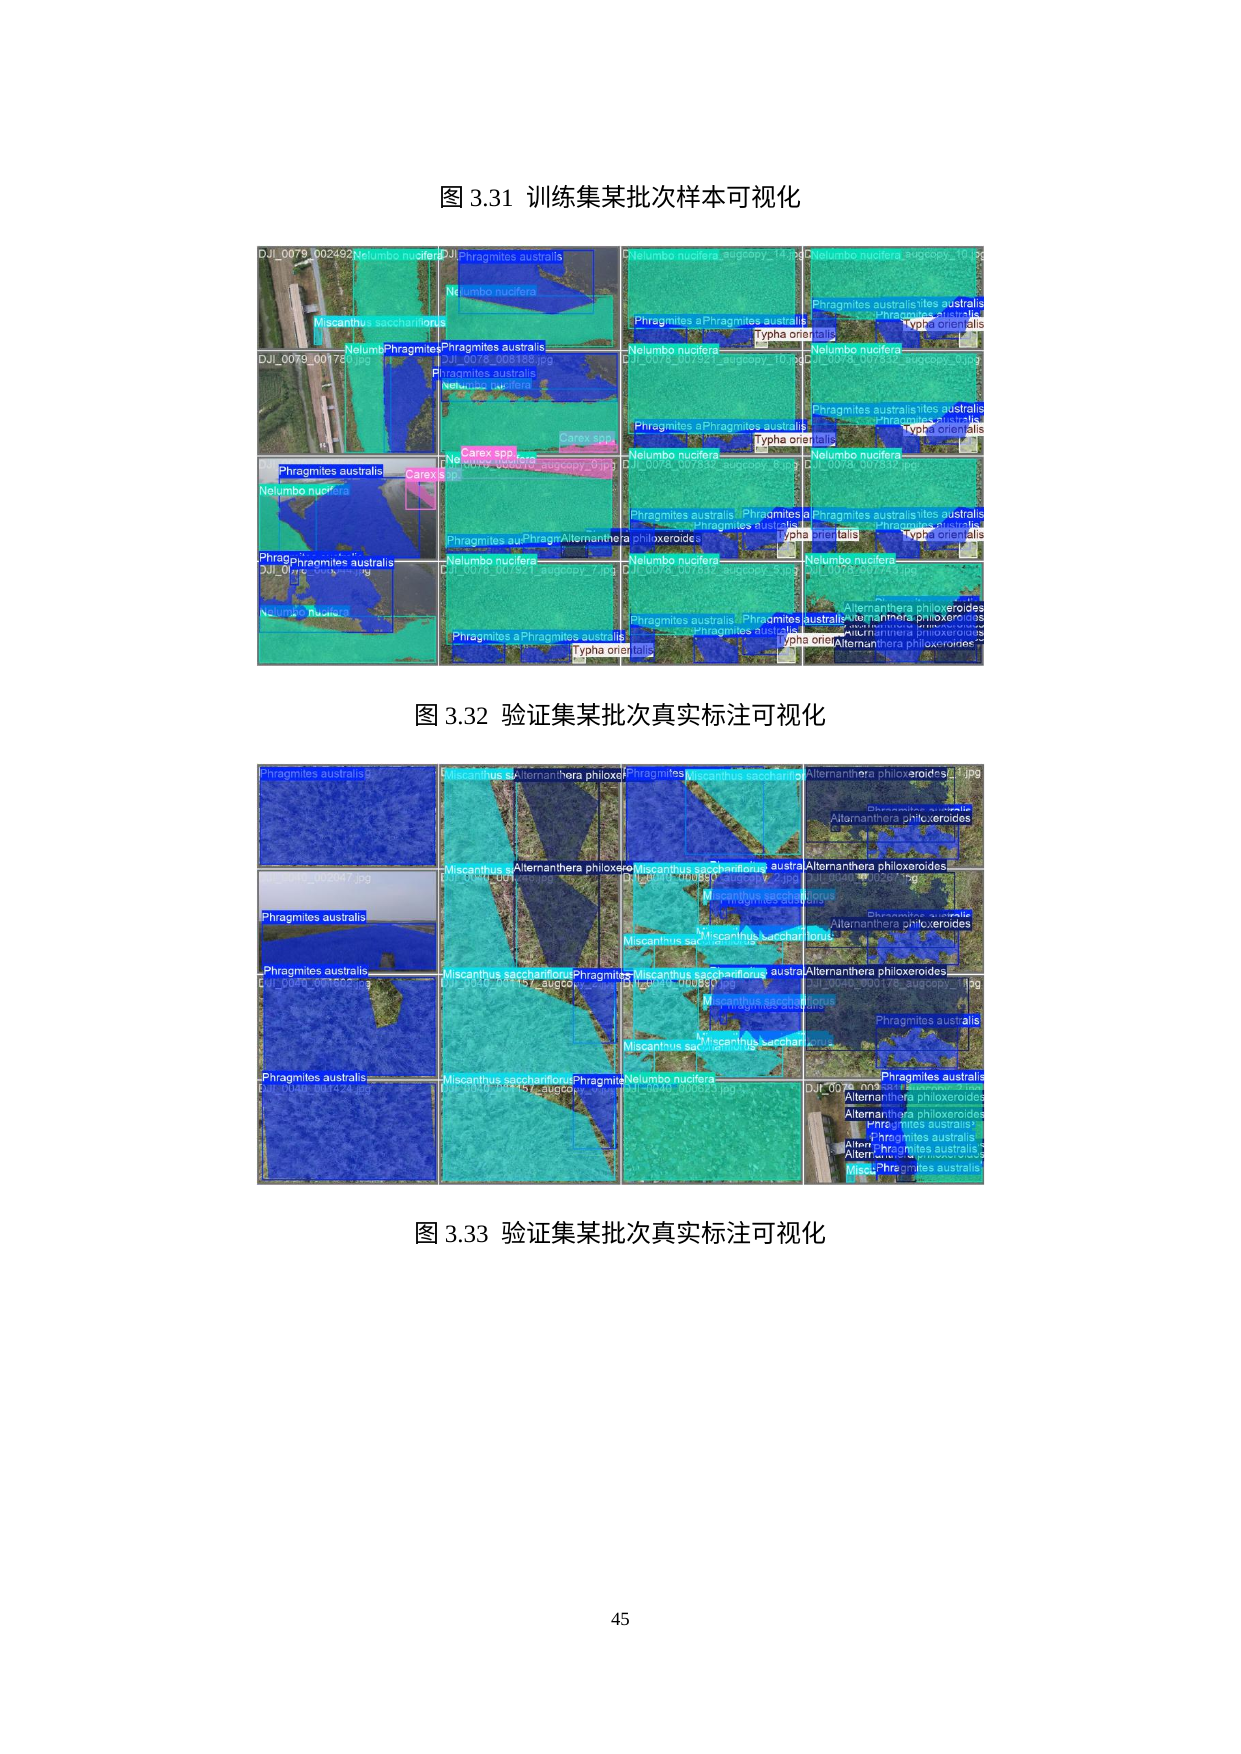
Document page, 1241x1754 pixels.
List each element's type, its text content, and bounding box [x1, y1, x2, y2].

text 图3.32 验证集某批次真实标注可视化 [177, 681, 1063, 746]
picture [256, 245, 984, 666]
text 图3.31 训练集某批次样本可视化 [177, 163, 1063, 228]
picture [256, 763, 985, 1185]
text 图3.33 验证集某批次真实标注可视化 [177, 1199, 1063, 1264]
